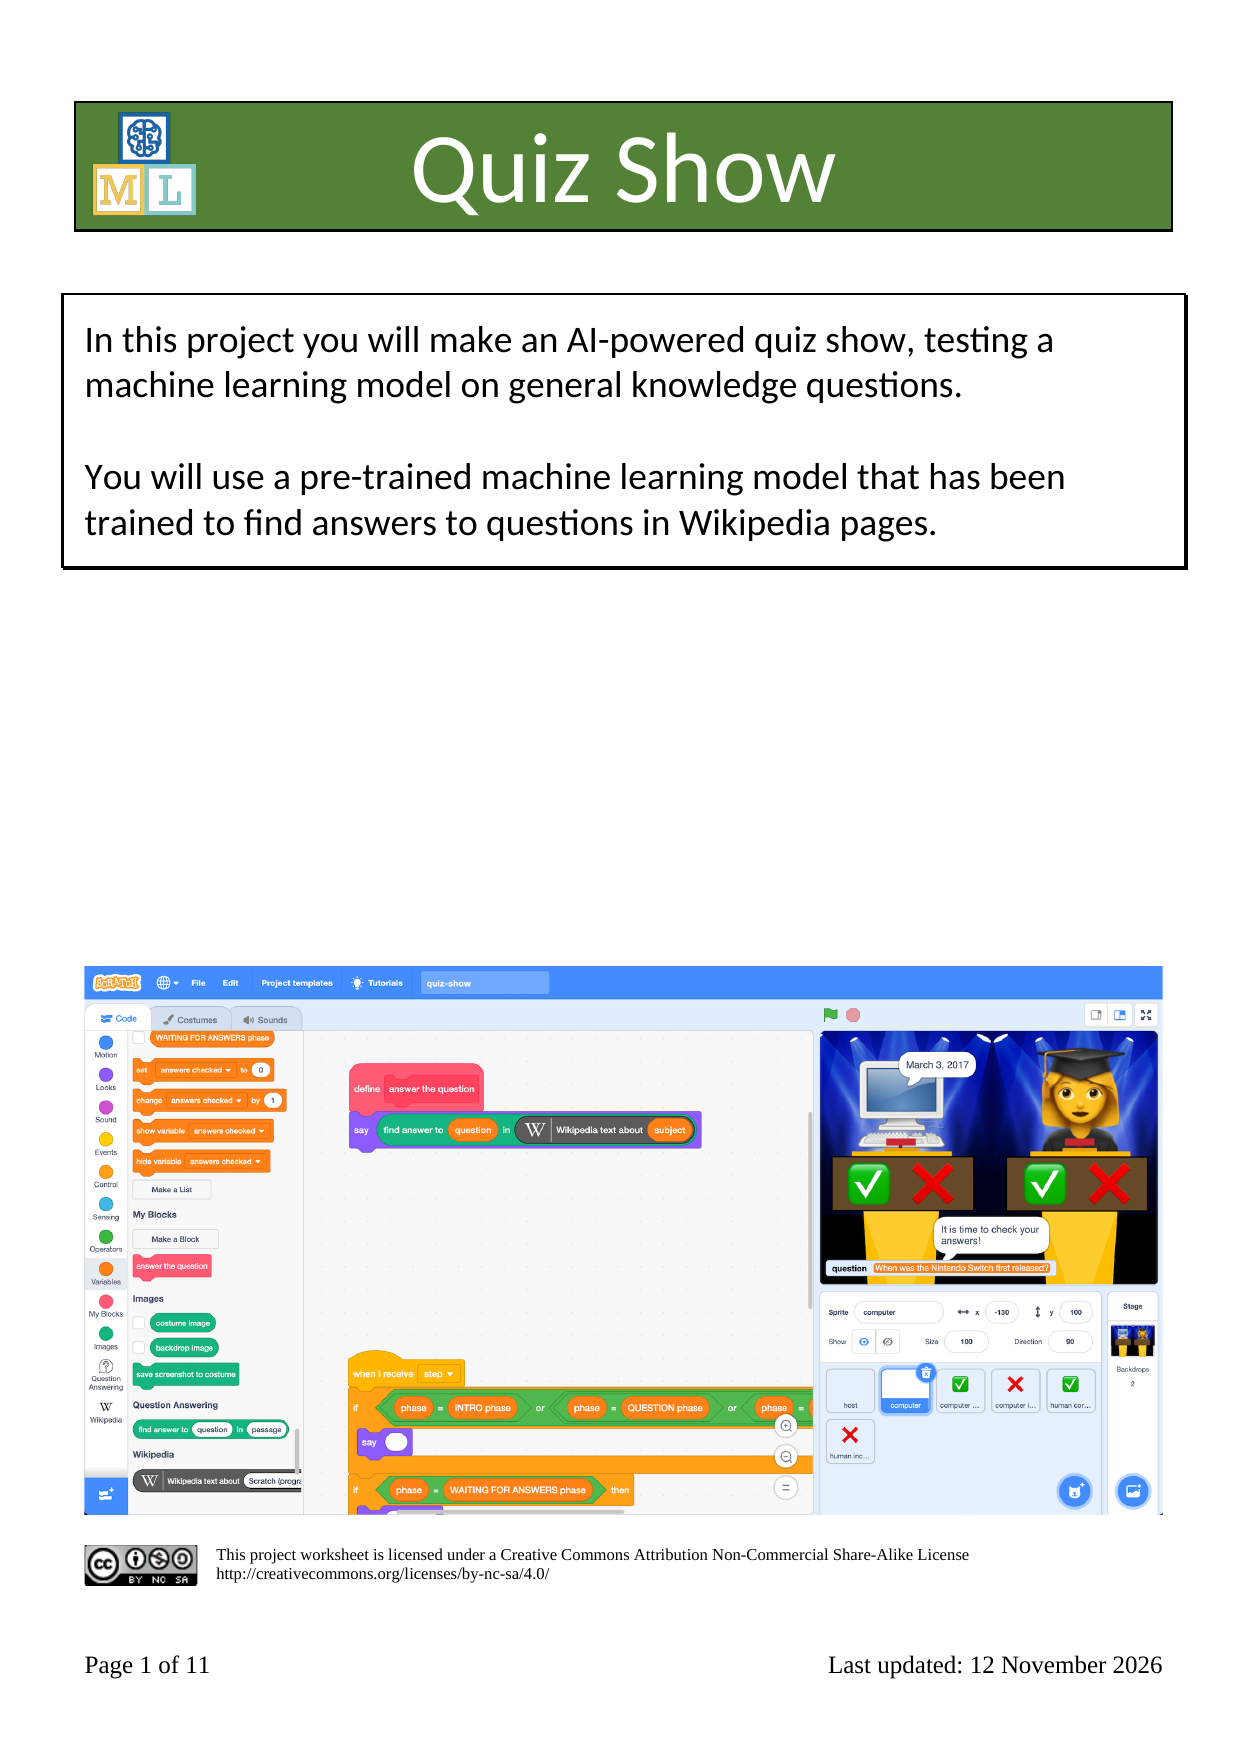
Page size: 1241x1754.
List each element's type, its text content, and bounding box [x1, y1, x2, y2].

text This project worksheet is licensed under a Creative Commons Attribution Non-Commercial Share-Alike License [198, 1545, 1163, 1564]
picture [84, 966, 1163, 1515]
text You will use a pre-trained machine learning model that has been trained to find answers to questions in Wikipedia pages. [64, 430, 1184, 566]
picture [84, 1545, 198, 1586]
picture [70, 88, 219, 237]
text In this project you will make an AI-powered quiz show, testing a machine learning model on general knowledge questions. [64, 295, 1184, 407]
text http://creativecommons.org/licenses/by-nc-sa/4.0/ [198, 1564, 1163, 1583]
text Quiz Show [219, 103, 1171, 229]
